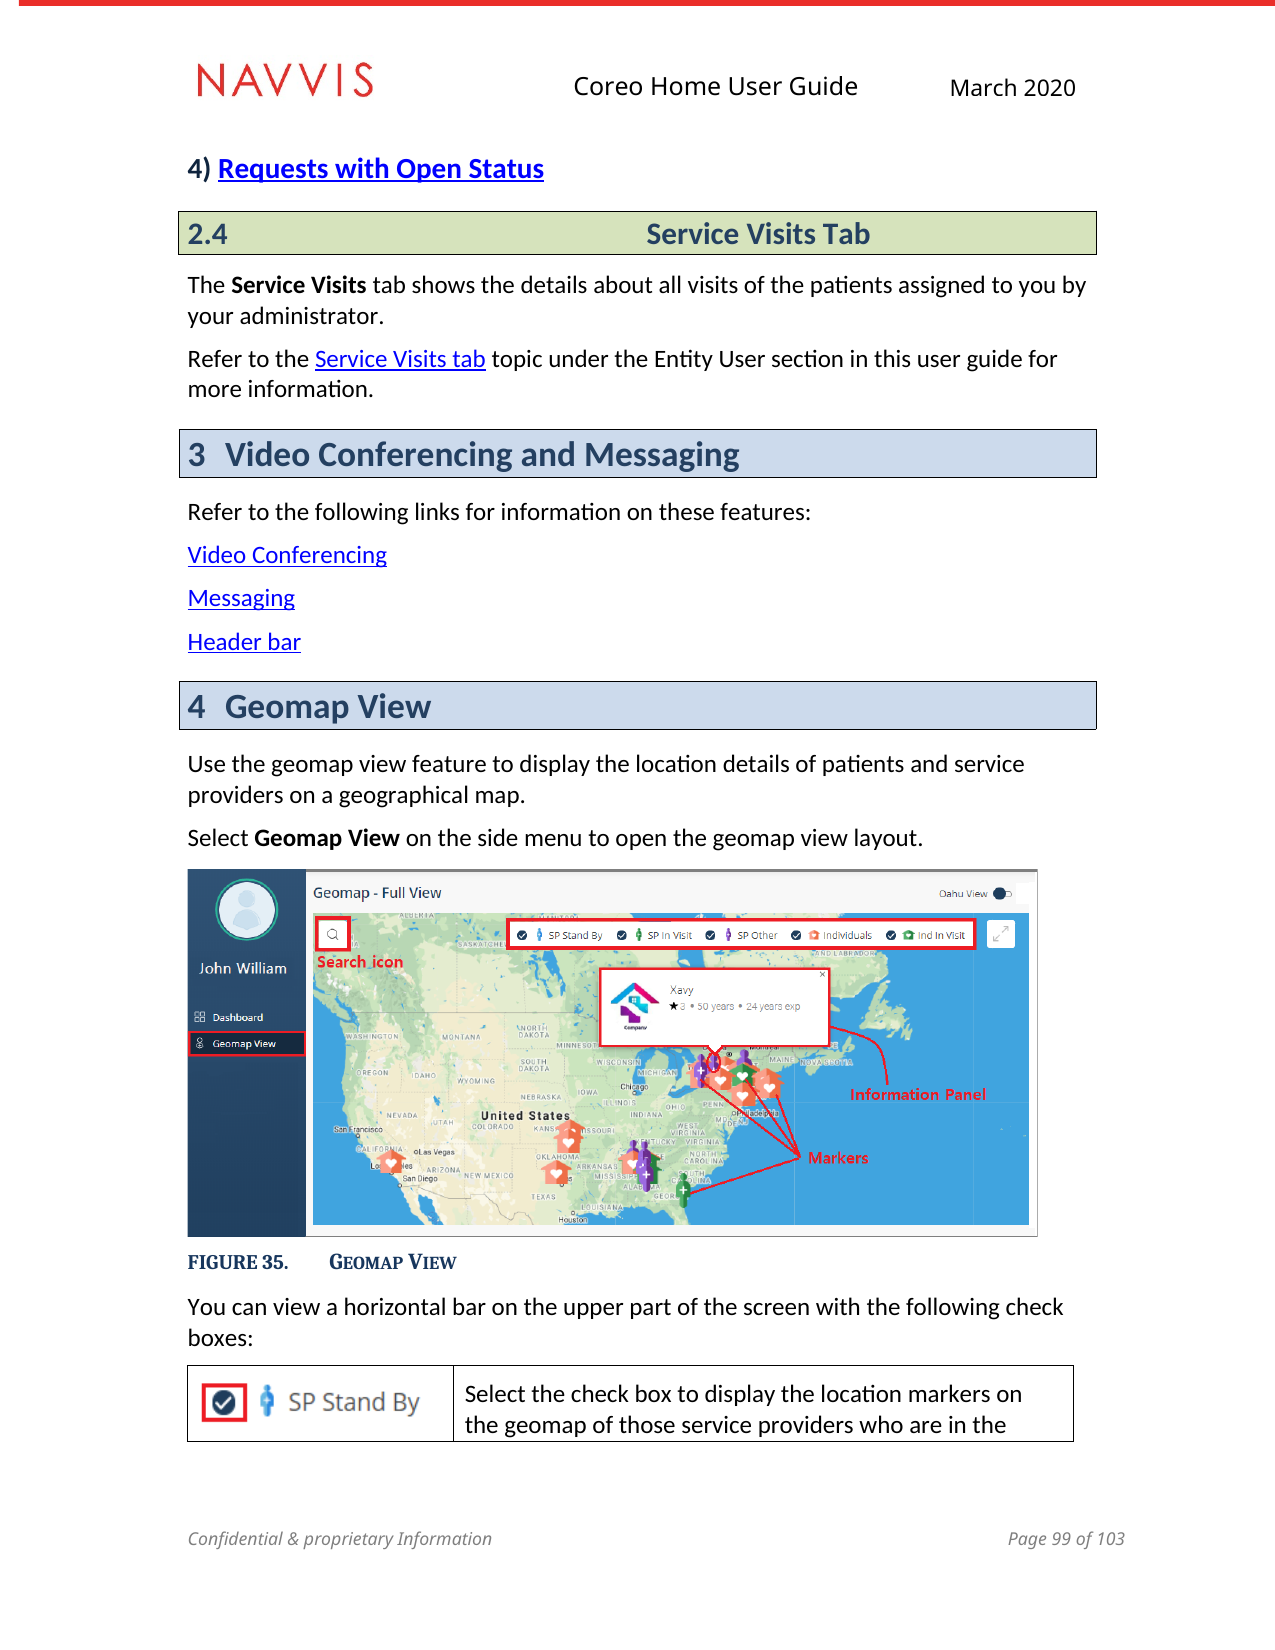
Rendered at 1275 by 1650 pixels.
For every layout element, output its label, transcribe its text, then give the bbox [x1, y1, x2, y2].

text Use the geomap view feature to display the location details of patients and service providers on a geographical map. [187, 748, 1087, 809]
picture [198, 1378, 427, 1429]
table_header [454, 1366, 1073, 1441]
text Video Conferencing [187, 539, 1087, 570]
list Header bar [187, 626, 1087, 656]
picture [187, 55, 383, 104]
text The Service Visits tab shows the details about all visits of the patients assigned to you by your administrator. [187, 269, 1087, 331]
subtitle 4) Requests with Open Status [187, 150, 1087, 186]
text Select Geomap View on the side menu to open the geomap view layout. [187, 822, 1087, 853]
subtitle Video Conferencing and Messaging [180, 430, 1096, 477]
subtitle Service Visits Tab [179, 212, 1096, 254]
text Refer to the Service Visits tab topic under the Entity User section in this user guide for more information. [187, 343, 1087, 404]
subtitle Geomap View [180, 682, 1096, 729]
text Refer to the following links for information on these features: [187, 497, 1087, 527]
text Messaging [187, 583, 1087, 613]
text Geomap View [187, 1249, 1087, 1275]
table_header [188, 1366, 453, 1441]
picture [187, 869, 1038, 1237]
text You can view a horizontal bar on the upper part of the screen with the following check boxes: [187, 1291, 1087, 1352]
